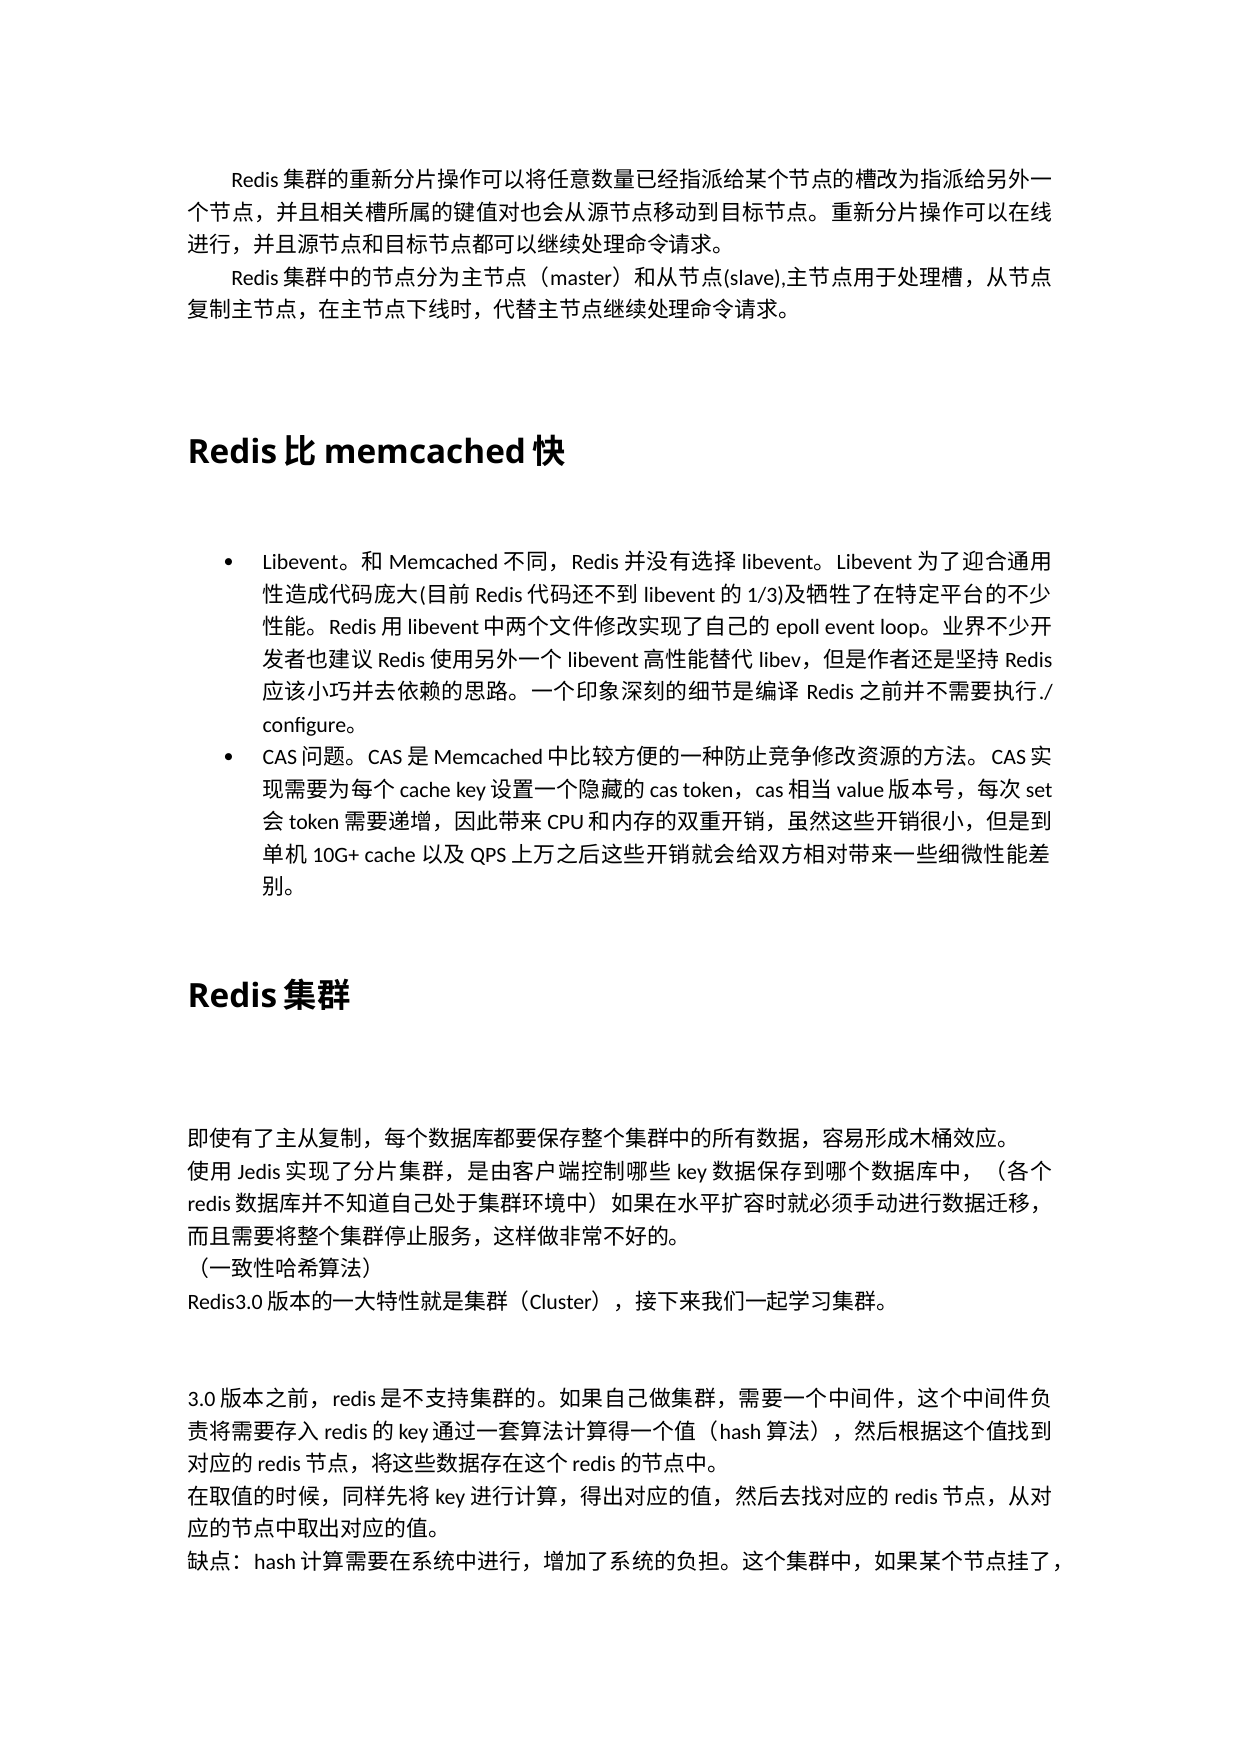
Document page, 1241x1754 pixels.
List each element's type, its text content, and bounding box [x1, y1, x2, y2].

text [187, 162, 1053, 324]
text 在取值的时候，同样先将key进行计算，得出对应的值，然后去找对应的redis节点，从对应的节点中取出对应的值。 [187, 1478, 1053, 1543]
text 使用Jedis实现了分片集群，是由客户端控制哪些key数据保存到哪个数据库中，（各个redis数据库并不知道自己处于集群环境中）如果在水平扩容时就必须手动进行数据迁移，而且需要将整个集群停止服务，这样做非常不好的。 [187, 1153, 1053, 1251]
text （一致性哈希算法） [187, 1251, 1053, 1283]
subtitle Redis比memcached快 [187, 417, 1053, 482]
list CAS问题。CAS是Memcached中比较方便的一种防止竞争修改资源的方法。CAS实现需要为每个cache key设置一个隐藏的cas token，cas相当value版本号，每次set会token需要递增，因此带来CPU和内存的双重开销，虽然这些开销很小，但是到单机10G+ cache以及QPS上万之后这些开销就会给双方相对带来一些细微性能差别。 [225, 739, 1053, 901]
text Redis3.0版本的一大特性就是集群（Cluster），接下来我们一起学习集群。 [187, 1283, 1053, 1316]
subtitle Redis集群 [187, 961, 1053, 1026]
text 即使有了主从复制，每个数据库都要保存整个集群中的所有数据，容易形成木桶效应。 [187, 1121, 1053, 1153]
text 3.0版本之前，redis是不支持集群的。如果自己做集群，需要一个中间件，这个中间件负责将需要存入redis的key通过一套算法计算得一个值（hash算法），然后根据这个值找到对应的redis节点，将这些数据存在这个redis的节点中。 [187, 1381, 1053, 1478]
list Libevent。和Memcached不同，Redis并没有选择libevent。Libevent为了迎合通用性造成代码庞大(目前Redis代码还不到libevent的1/3)及牺牲了在特定平台的不少性能。Redis用libevent中两个文件修改实现了自己的epoll event loop。业界不少开发者也建议Redis使用另外一个libevent高性能替代libev，但是作者还是坚持Redis应该小巧并去依赖的思路。一个印象深刻的细节是编译Redis之前并不需要执行./configure。 [225, 544, 1053, 739]
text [187, 1543, 1053, 1576]
